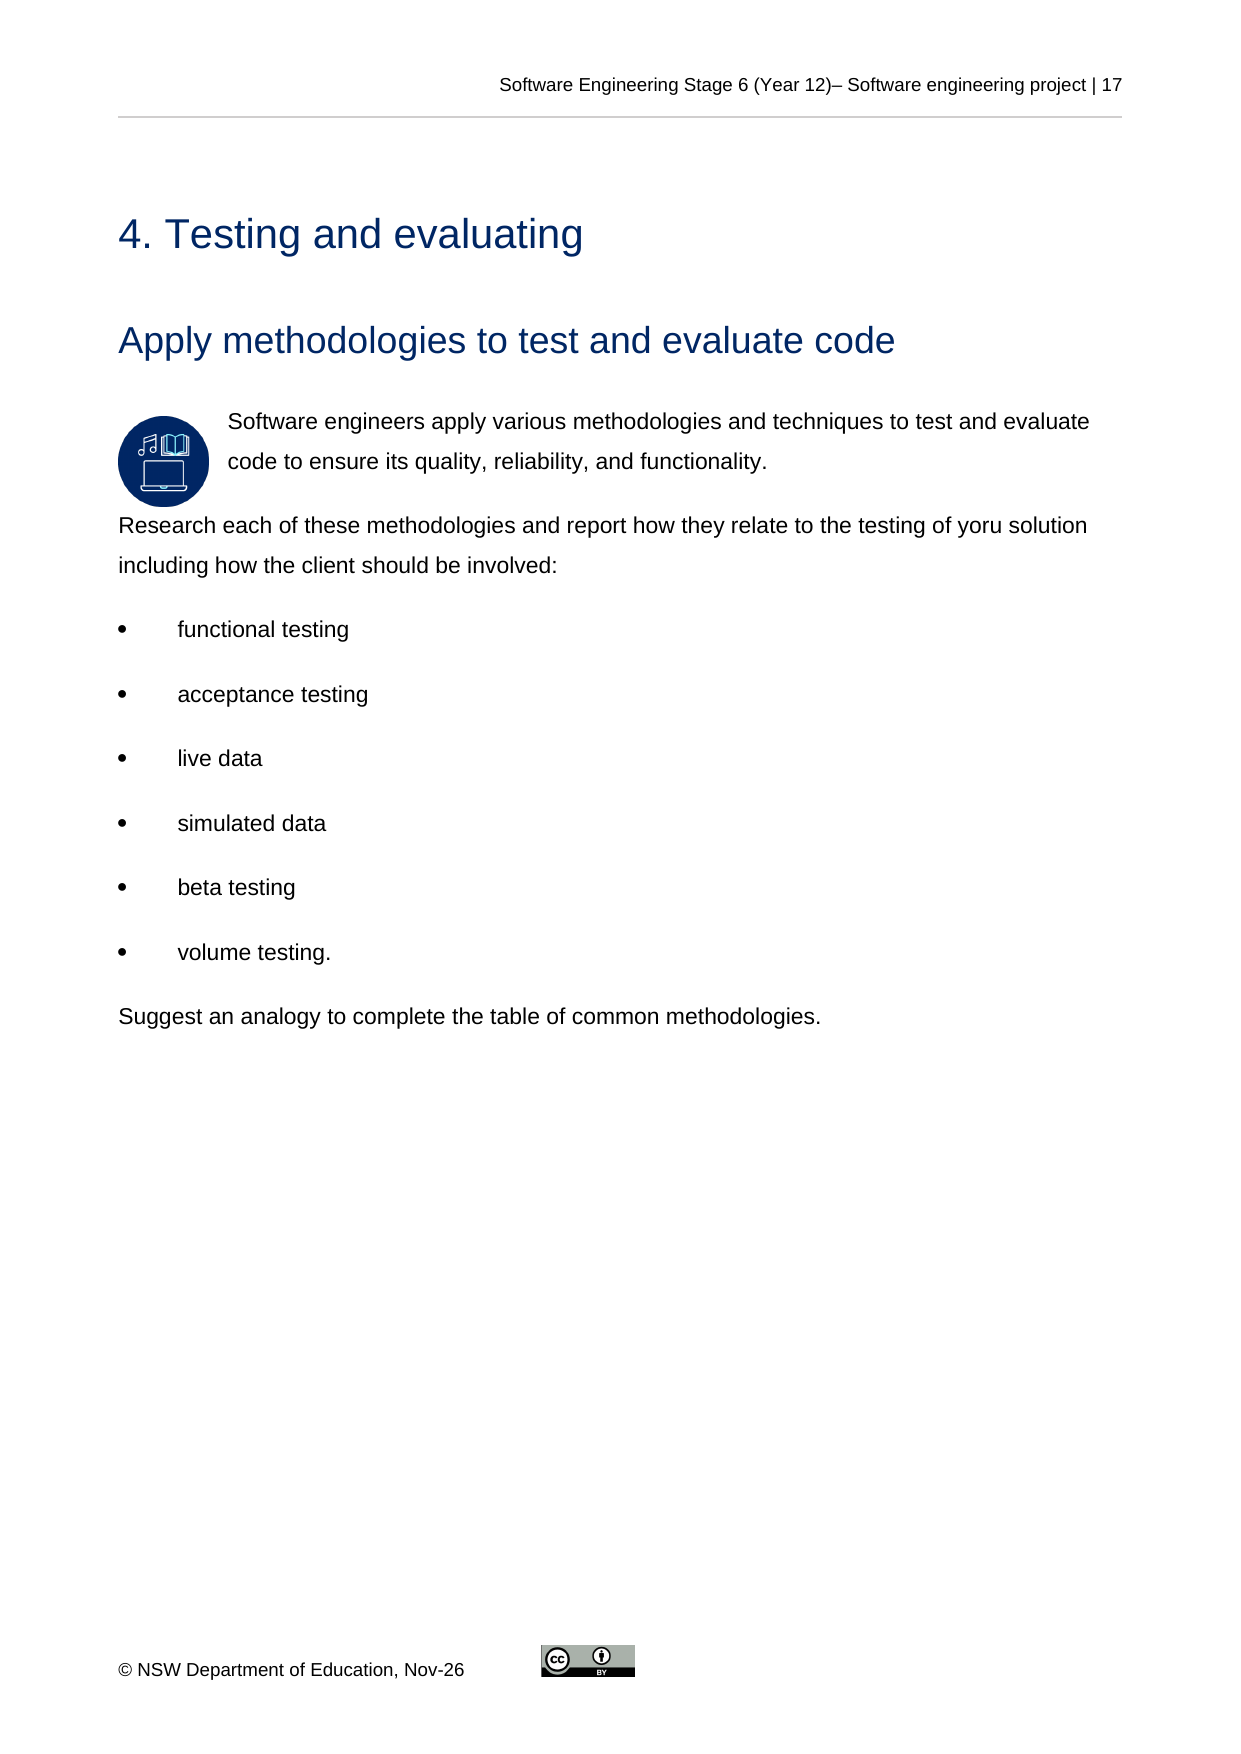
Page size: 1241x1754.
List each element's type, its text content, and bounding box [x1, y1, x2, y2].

list Suggest an analogy to complete the table of common methodologies. [118, 1003, 1122, 1029]
list simulated data [118, 809, 1122, 836]
picture [541, 1645, 635, 1677]
list volume testing. [118, 938, 1122, 965]
picture [118, 416, 209, 507]
list acceptance testing [118, 681, 1122, 707]
list functional testing [118, 616, 1122, 642]
list beta testing [118, 874, 1122, 900]
subtitle Apply methodologies to test and evaluate code [118, 318, 1122, 362]
list live data [118, 745, 1122, 771]
text Software engineers apply various methodologies and techniques to test and evaluate code to ensure its quality, reliability, and functionality. [118, 408, 1122, 474]
subtitle 4. Testing and evaluating [118, 209, 1122, 257]
text Research each of these methodologies and report how they relate to the testing of yoru solution including how the client should be involved: [118, 512, 1122, 578]
